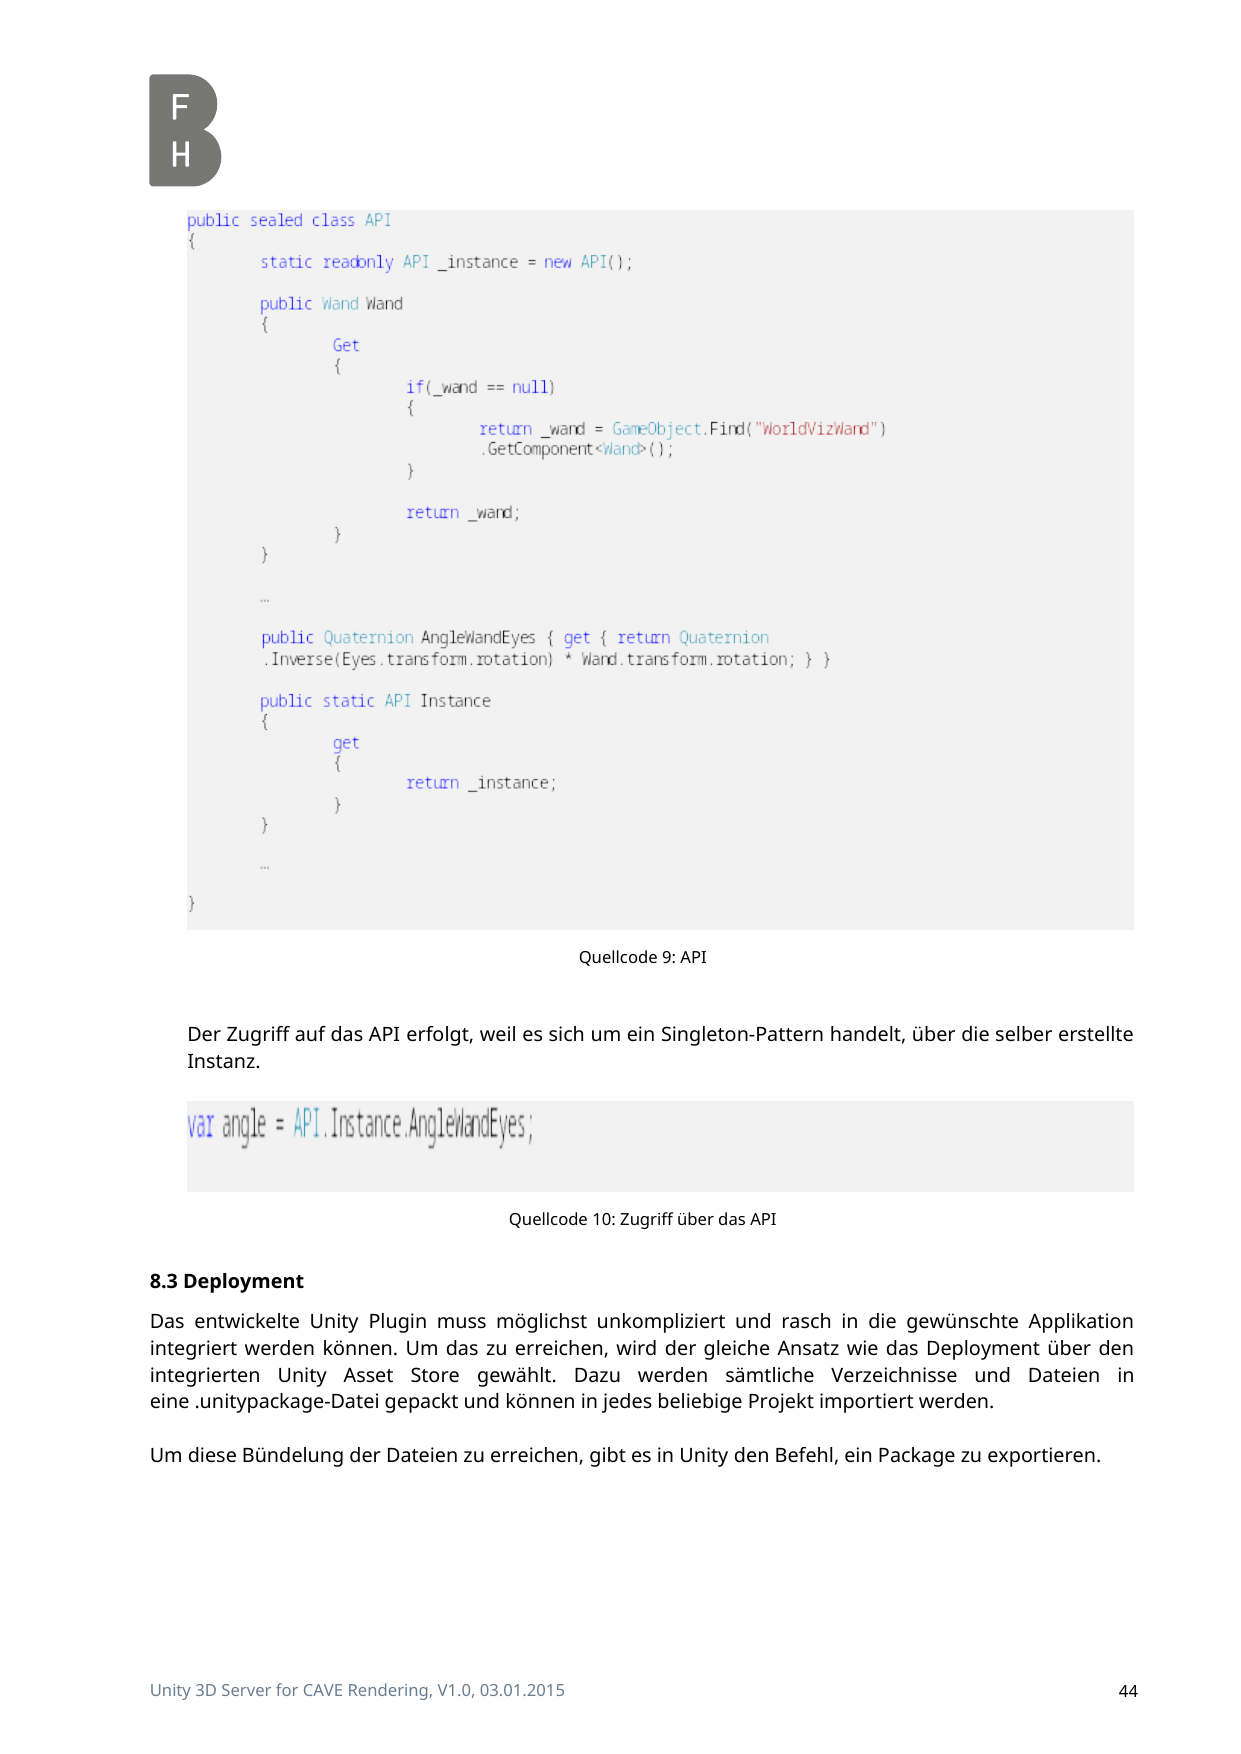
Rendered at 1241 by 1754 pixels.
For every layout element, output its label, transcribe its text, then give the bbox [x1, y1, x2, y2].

text Um diese Bündelung der Dateien zu erreichen, gibt es in Unity den Befehl, ein Package zu exportieren. [149, 1442, 1136, 1469]
subtitle Deployment [149, 1267, 1136, 1294]
text Das entwickelte Unity Plugin muss möglichst unkompliziert und rasch in die gewünschte Applikation integriert werden können. Um das zu erreichen, wird der gleiche Ansatz wie das Deployment über den integrierten Unity Asset Store gewählt. Dazu werden sämtliche Verzeichnisse und Dateien in eine .unitypackage-Datei gepackt und können in jedes beliebige Projekt importiert werden. [149, 1307, 1136, 1415]
list Der Zugriff auf das API erfolgt, weil es sich um ein Singleton-Pattern handelt, über die selber erstellte Instanz. [187, 1020, 1136, 1074]
